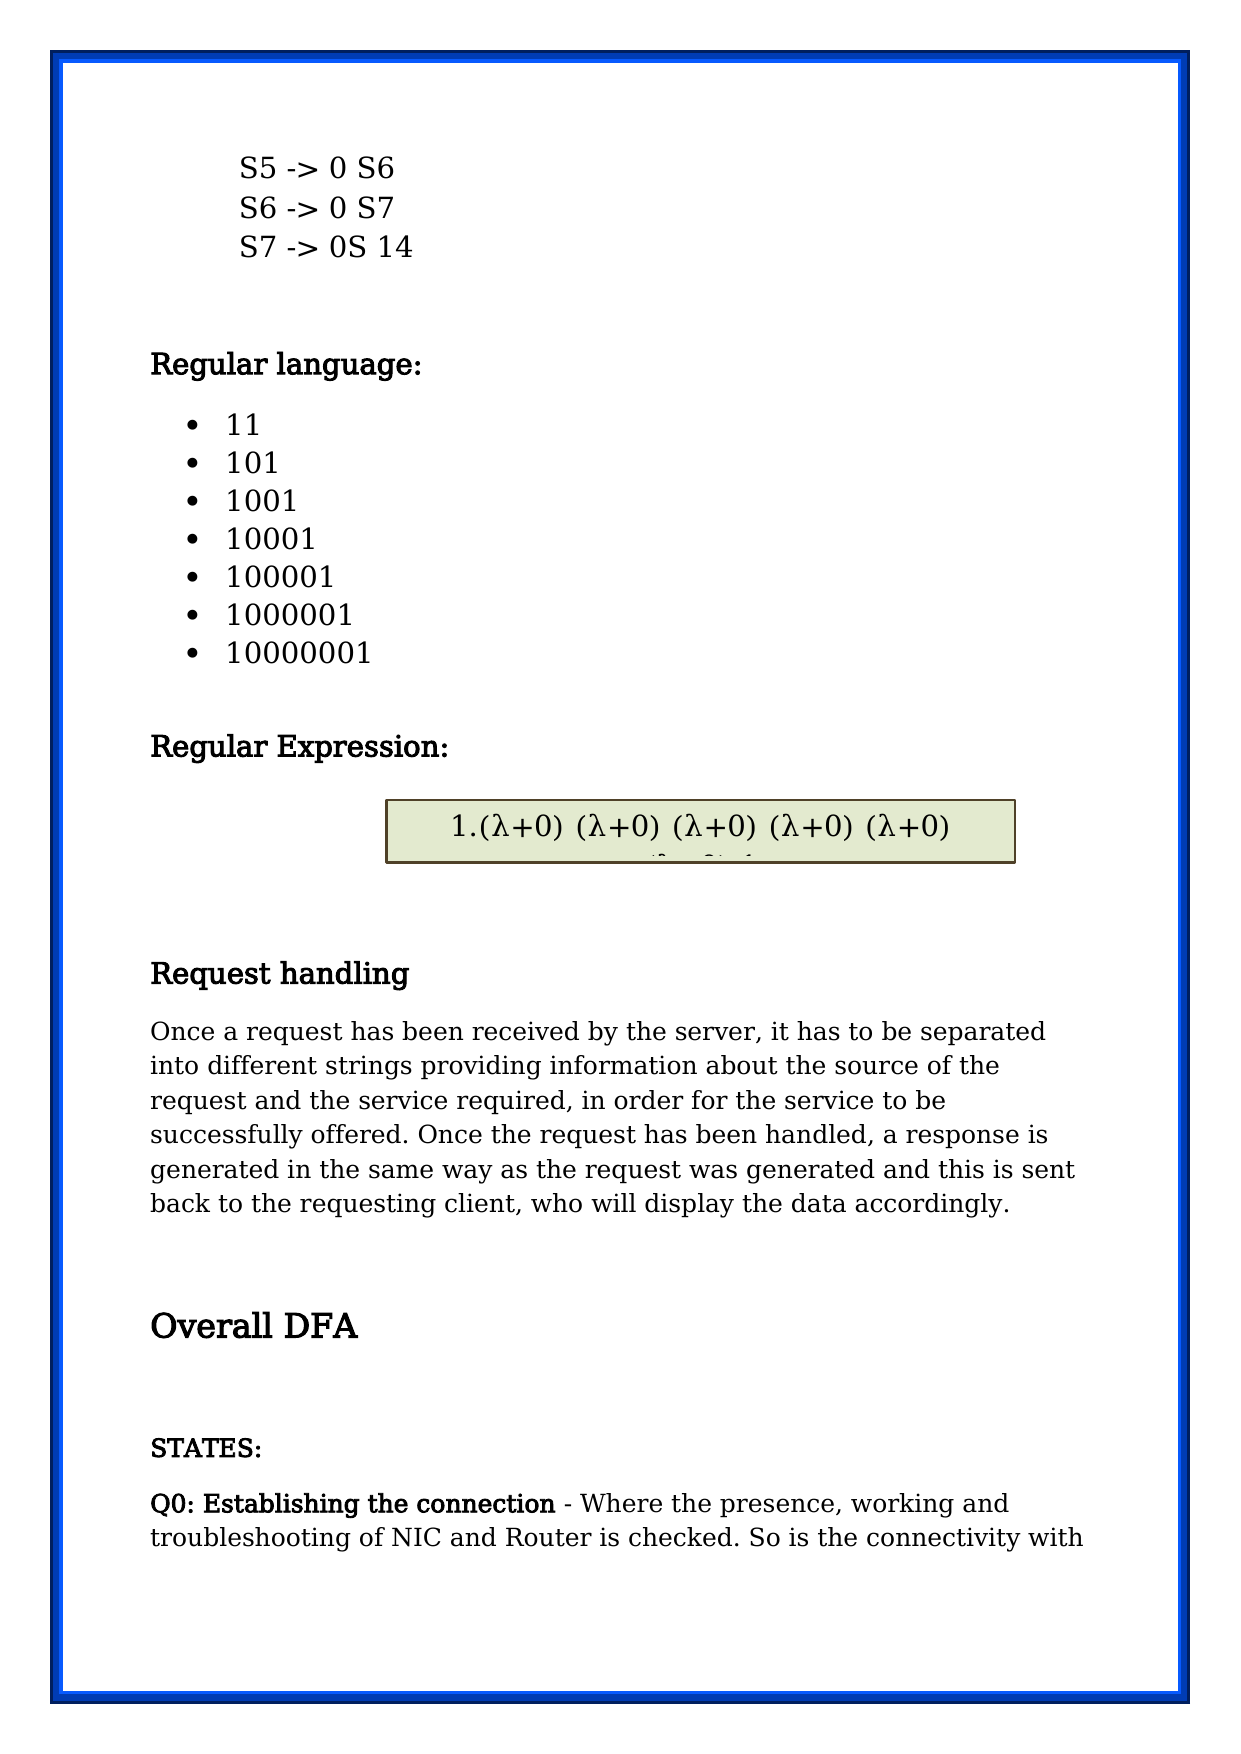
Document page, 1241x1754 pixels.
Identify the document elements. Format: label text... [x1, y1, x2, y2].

text Overall DFA [150, 1304, 1090, 1344]
text Regular language: [150, 345, 1090, 380]
text STATES: [150, 1432, 1090, 1462]
text Once a request has been received by the server, it has to be separated into different strings providing information about the source of the request and the service required, in order for the service to be successfully offered. Once the request has been handled, a response is generated in the same way as the request was generated and this is sent back to the requesting client, who will display the data accordingly. [150, 1016, 1090, 1218]
list 10001 [187, 521, 1090, 556]
text S6 -> 0 S7 [239, 189, 1090, 224]
text Request handling [150, 954, 1090, 989]
text Regular Expression: [150, 727, 1090, 762]
list 11 [187, 406, 1090, 442]
list 1000001 [187, 597, 1090, 632]
list 10000001 [187, 635, 1090, 670]
text S7 -> 0S 14 [239, 228, 1090, 263]
list 1001 [187, 482, 1090, 518]
list 100001 [187, 559, 1090, 594]
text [150, 1487, 1090, 1552]
list 101 [187, 444, 1090, 480]
text S5 -> 0 S6 [239, 150, 1090, 185]
